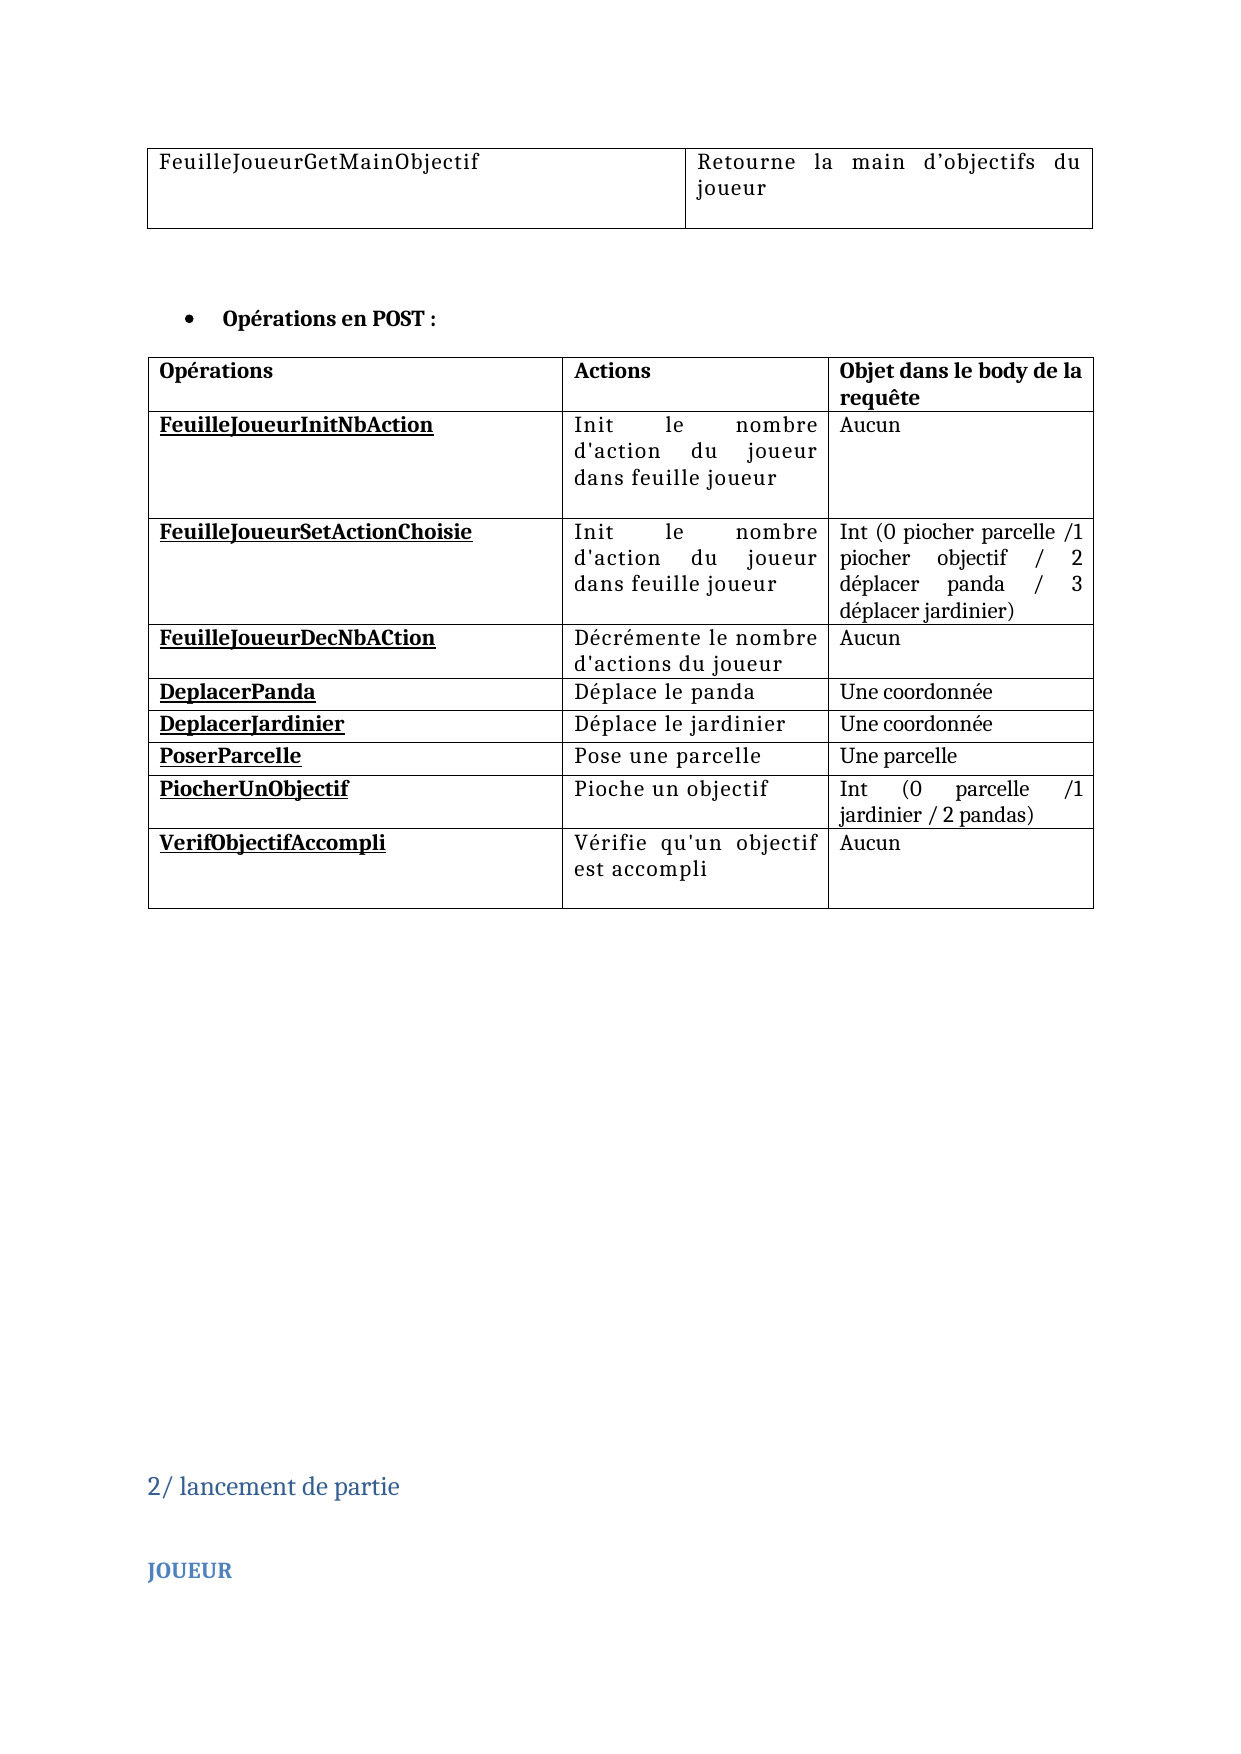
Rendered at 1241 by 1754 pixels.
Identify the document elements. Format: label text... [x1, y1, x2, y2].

list Opérations en POST : [185, 306, 1093, 332]
table_cell Décrémente le nombre d'actions du joueur [563, 625, 828, 678]
table_cell Pioche un objectif [563, 776, 828, 828]
table_header Objet dans le body de la requête [829, 358, 1093, 411]
table_cell FeuilleJoueurInitNbAction [149, 412, 562, 517]
table_cell Une parcelle [829, 743, 1093, 774]
table_cell Int (0 piocher parcelle /1 piocher objectif / 2 déplacer panda / 3 déplacer jardinier) [829, 519, 1093, 624]
text JOUEUR [148, 1558, 1093, 1584]
table_cell FeuilleJoueurDecNbACtion [149, 625, 562, 678]
table_cell Une coordonnée [829, 711, 1093, 742]
table_cell Int (0 parcelle /1 jardinier / 2 pandas) [829, 776, 1093, 828]
table_cell Déplace le panda [563, 679, 828, 710]
table_cell FeuilleJoueurSetActionChoisie [149, 519, 562, 624]
table_cell VerifObjectifAccompli [149, 829, 562, 908]
table_cell Aucun [829, 625, 1093, 678]
table_cell Vérifie qu'un objectif est accompli [563, 829, 828, 908]
table_cell PoserParcelle [149, 743, 562, 774]
table_cell DeplacerJardinier [149, 711, 562, 742]
table_header Opérations [149, 358, 562, 411]
table_cell Aucun [829, 412, 1093, 517]
table_cell DeplacerPanda [149, 679, 562, 710]
table_cell Pose une parcelle [563, 743, 828, 774]
table_cell Aucun [829, 829, 1093, 908]
table_cell PiocherUnObjectif [149, 776, 562, 828]
table_cell Retourne la main d’objectifs du joueur [686, 149, 1092, 228]
table_cell Init le nombre d'action du joueur dans feuille joueur [563, 519, 828, 624]
table_cell FeuilleJoueurGetMainObjectif [148, 149, 685, 228]
table_header Actions [563, 358, 828, 411]
subtitle 2/ lancement de partie [148, 1471, 1093, 1502]
table_cell Déplace le jardinier [563, 711, 828, 742]
table_cell Init le nombre d'action du joueur dans feuille joueur [563, 412, 828, 517]
table_cell Une coordonnée [829, 679, 1093, 710]
